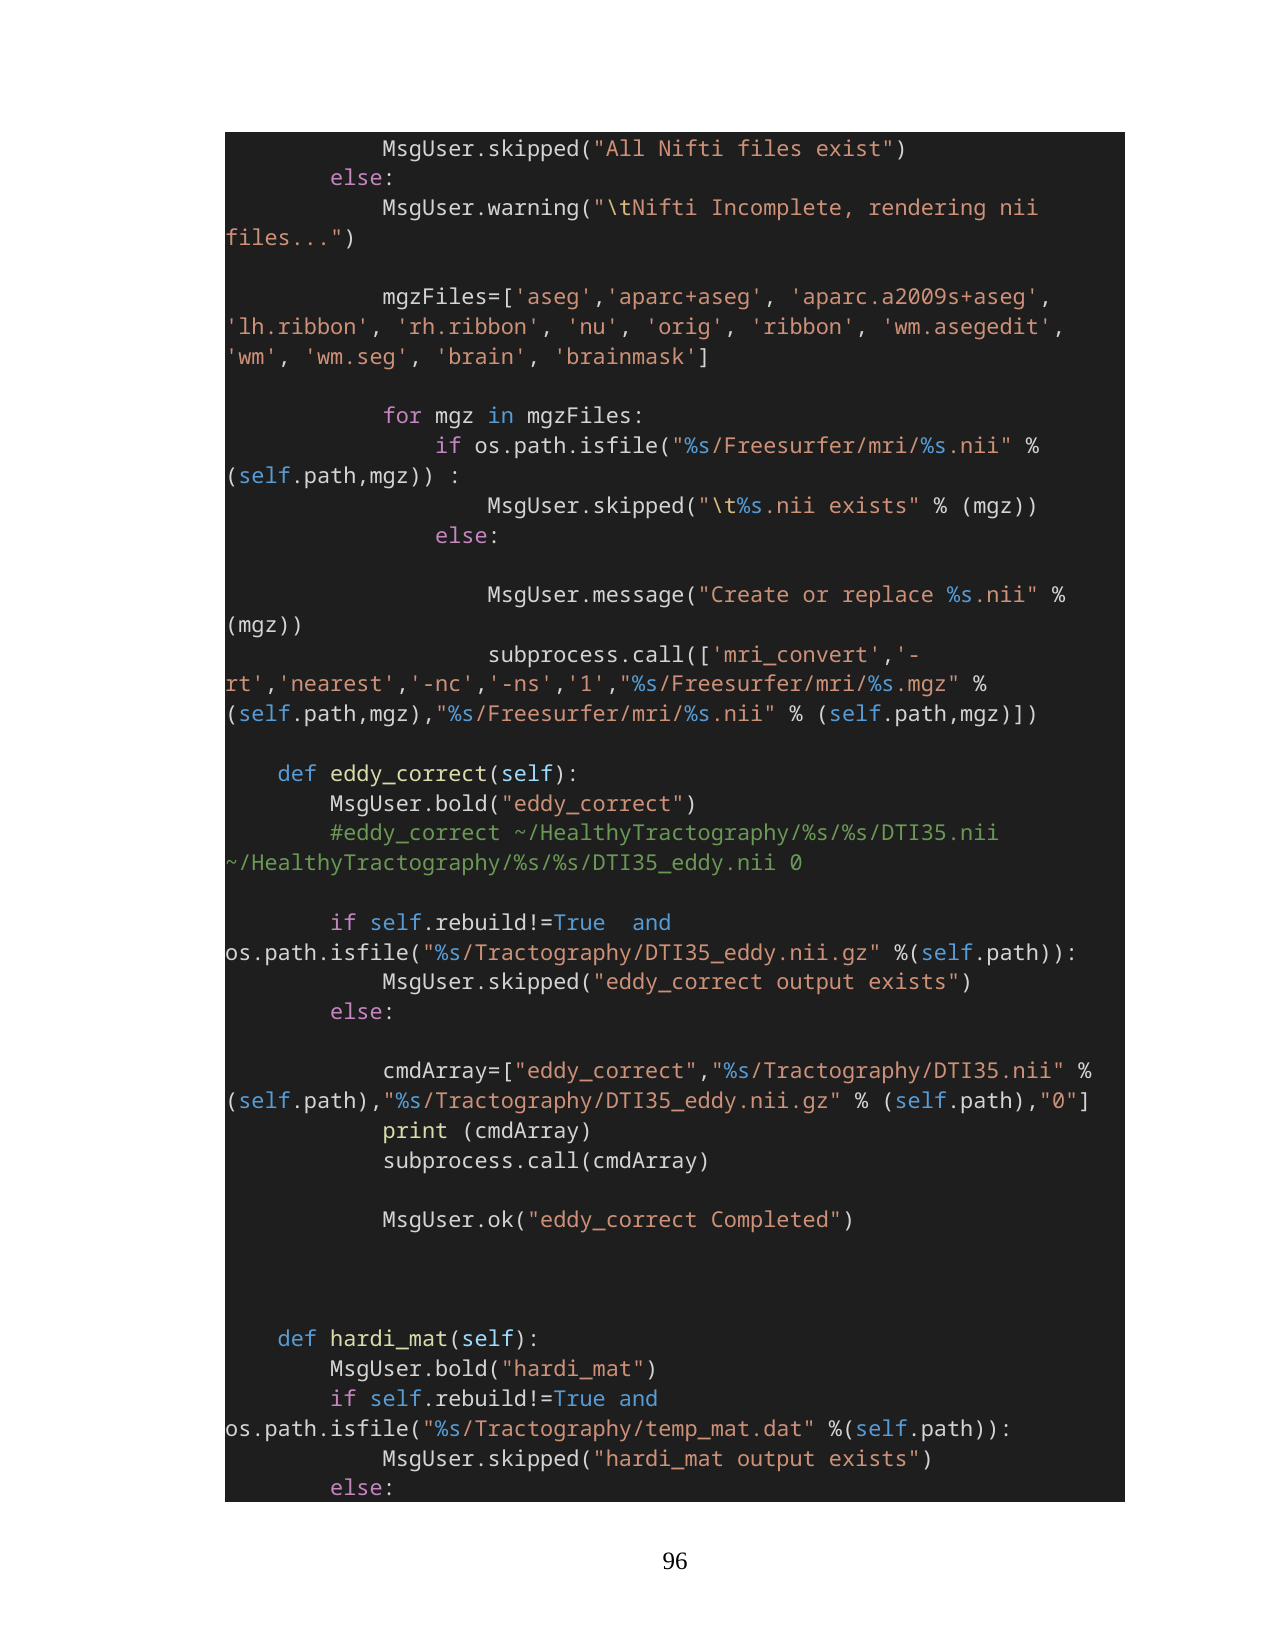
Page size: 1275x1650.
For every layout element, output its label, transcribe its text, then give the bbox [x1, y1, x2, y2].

text MsgUser.bold("eddy_correct") [225, 788, 1125, 817]
text else: [225, 519, 1125, 549]
text MsgUser.message("Create or replace %s.nii" % (mgz)) [225, 579, 1125, 639]
text MsgUser.ok("eddy_correct Completed") [225, 1204, 1125, 1234]
text def eddy_correct(self): [225, 758, 1125, 788]
text else: [225, 162, 1125, 192]
text MsgUser.skipped("hardi_mat output exists") [225, 1442, 1125, 1472]
text for mgz in mgzFiles: [225, 400, 1125, 430]
text mgzFiles=['aseg','aparc+aseg', 'aparc.a2009s+aseg', 'lh.ribbon', 'rh.ribbon', 'nu', 'orig', 'ribbon', 'wm.asegedit', 'wm', 'wm.seg', 'brain', 'brainmask'] [225, 281, 1125, 371]
text else: [225, 1472, 1125, 1502]
text MsgUser.skipped("eddy_correct output exists") [225, 966, 1125, 996]
text #eddy_correct ~/HealthyTractography/%s/%s/DTI35.nii ~/HealthyTractography/%s/%s/DTI35_eddy.nii 0 [225, 817, 1125, 877]
text if self.rebuild!=True and os.path.isfile("%s/Tractography/DTI35_eddy.nii.gz" %(self.path)): [225, 907, 1125, 966]
text subprocess.call(['mri_convert','-rt','nearest','-nc','-ns','1',"%s/Freesurfer/mri/%s.mgz" %(self.path,mgz),"%s/Freesurfer/mri/%s.nii" % (self.path,mgz)]) [225, 639, 1125, 728]
text if os.path.isfile("%s/Freesurfer/mri/%s.nii" % (self.path,mgz)) : [225, 430, 1125, 490]
text MsgUser.bold("hardi_mat") [225, 1353, 1125, 1383]
text MsgUser.skipped("\t%s.nii exists" % (mgz)) [225, 490, 1125, 519]
text if self.rebuild!=True and os.path.isfile("%s/Tractography/temp_mat.dat" %(self.path)): [225, 1383, 1125, 1442]
text else: [225, 996, 1125, 1026]
text cmdArray=["eddy_correct","%s/Tractography/DTI35.nii" % (self.path),"%s/Tractography/DTI35_eddy.nii.gz" % (self.path),"0"] [225, 1056, 1125, 1115]
text subprocess.call(cmdArray) [225, 1145, 1125, 1175]
text MsgUser.skipped("All Nifti files exist") [225, 132, 1125, 162]
text def hardi_mat(self): [225, 1323, 1125, 1353]
text print (cmdArray) [225, 1115, 1125, 1145]
text MsgUser.warning("\tNifti Incomplete, rendering nii files...") [225, 192, 1125, 252]
